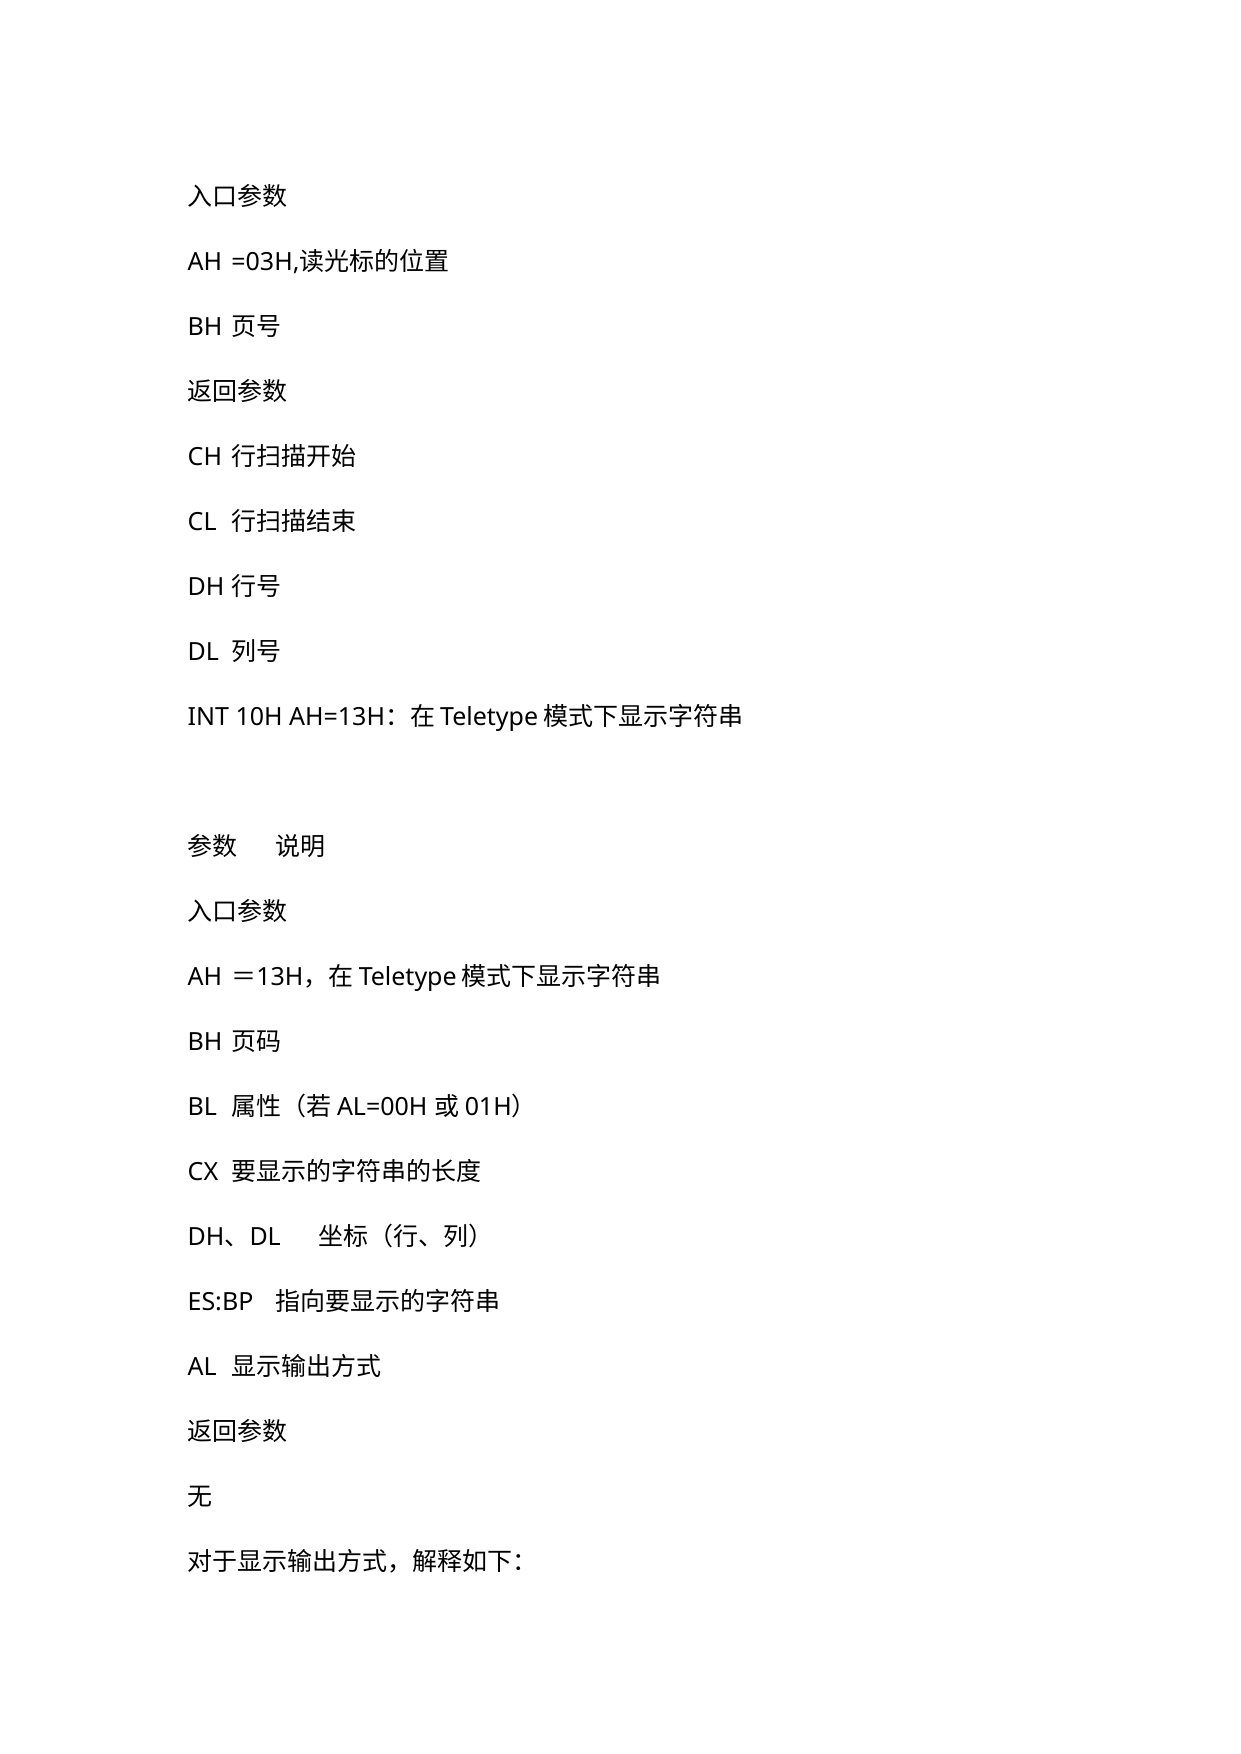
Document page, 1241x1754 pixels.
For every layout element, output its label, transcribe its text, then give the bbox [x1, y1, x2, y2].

text 参数 说明 [187, 812, 1053, 877]
text CH 行扫描开始 [187, 422, 1053, 487]
text AH ＝13H，在Teletype模式下显示字符串 [187, 942, 1053, 1007]
text BH 页号 [187, 292, 1053, 357]
text 对于显示输出方式，解释如下： [187, 1527, 1053, 1592]
text 入口参数 [187, 162, 1053, 227]
text AH =03H,读光标的位置 [187, 227, 1053, 292]
text ES:BP 指向要显示的字符串 [187, 1267, 1053, 1332]
text INT 10H AH=13H：在Teletype模式下显示字符串 [187, 682, 1053, 747]
text 入口参数 [187, 877, 1053, 942]
text 返回参数 [187, 357, 1053, 422]
text 无 [187, 1462, 1053, 1527]
text BL 属性（若 AL=00H 或 01H） [187, 1072, 1053, 1137]
text DH、DL 坐标（行、列） [187, 1202, 1053, 1267]
text DL 列号 [187, 617, 1053, 682]
text AL 显示输出方式 [187, 1332, 1053, 1397]
text CL 行扫描结束 [187, 487, 1053, 552]
text DH 行号 [187, 552, 1053, 617]
text CX 要显示的字符串的长度 [187, 1137, 1053, 1202]
text 返回参数 [187, 1397, 1053, 1462]
text BH 页码 [187, 1007, 1053, 1072]
